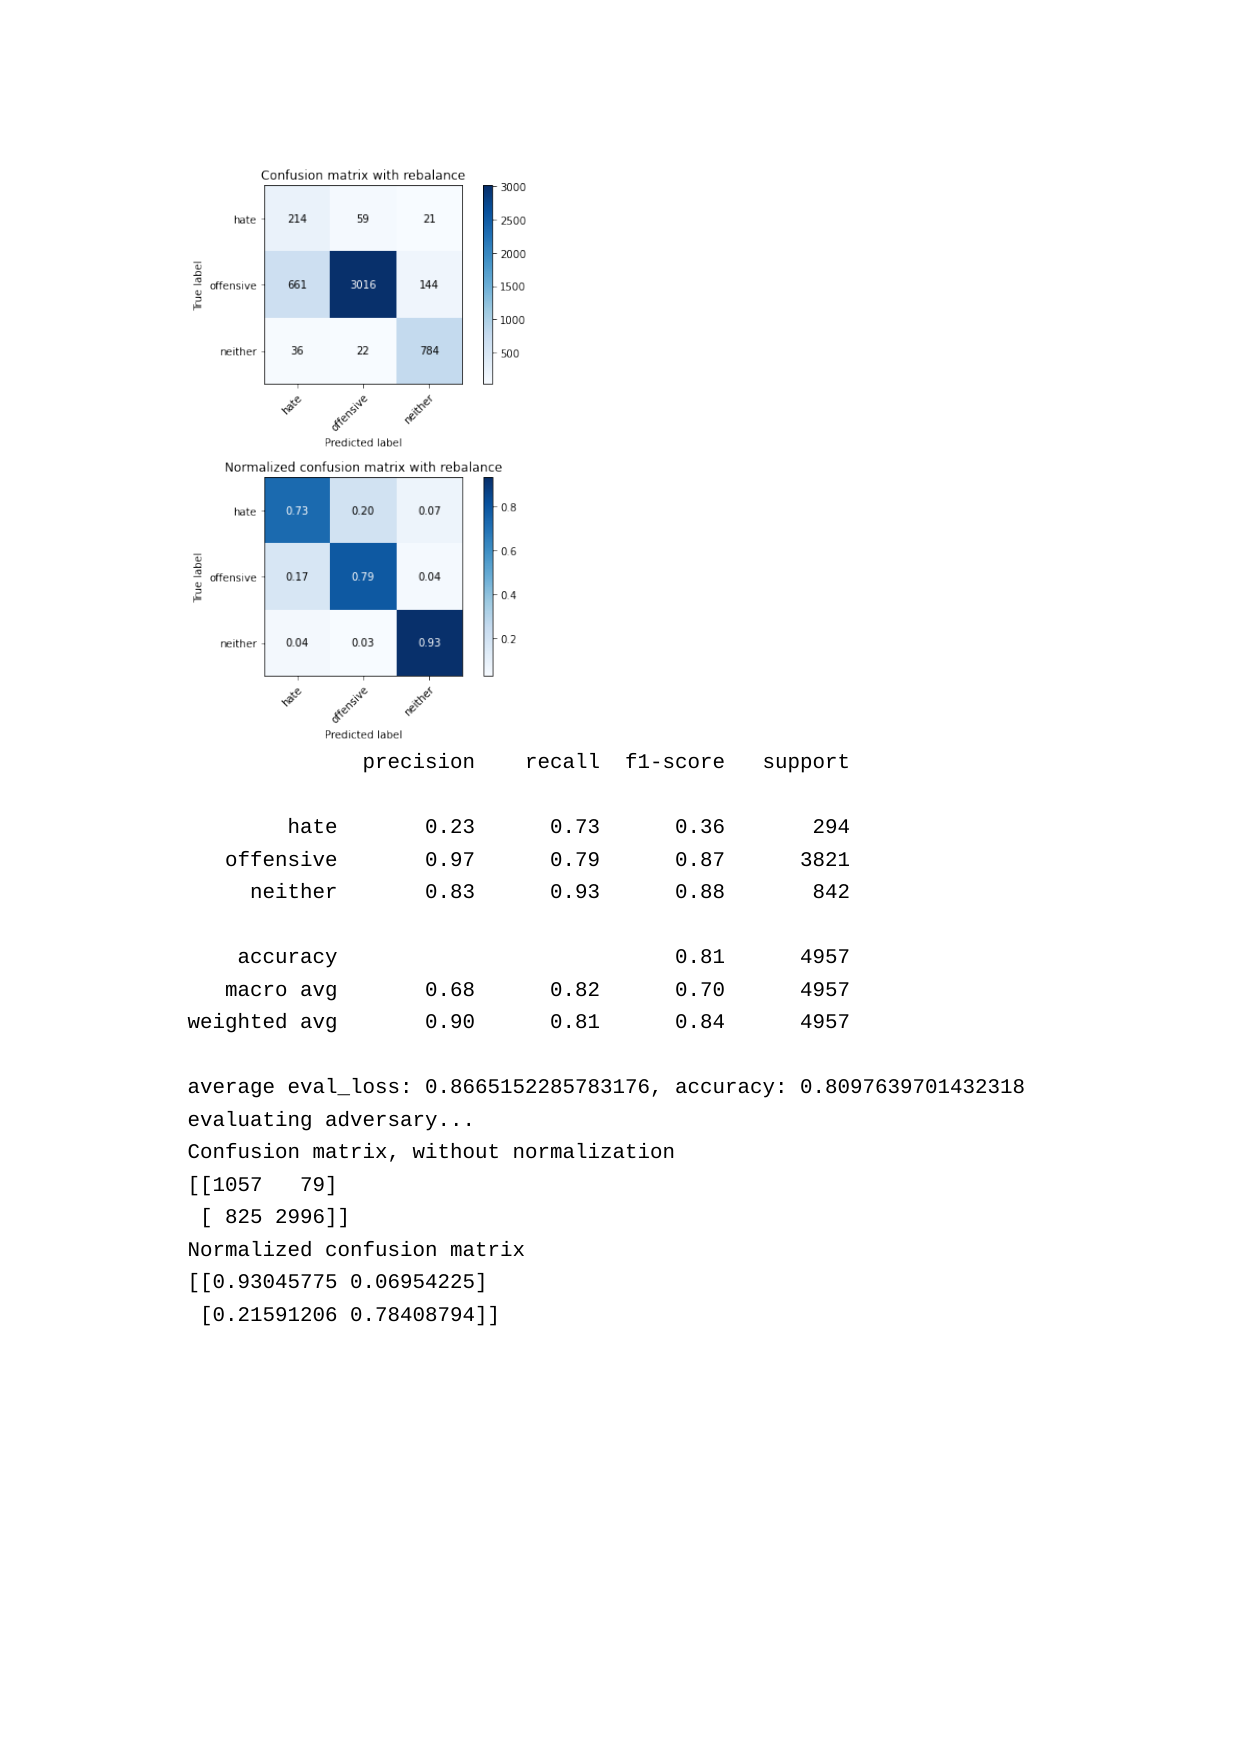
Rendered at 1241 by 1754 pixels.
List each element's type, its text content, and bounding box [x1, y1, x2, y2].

text accuracy 0.81 4957 [187, 942, 1053, 974]
text neither 0.83 0.93 0.88 842 [187, 877, 1053, 909]
text [ 825 2996]] [187, 1202, 1053, 1234]
text precision recall f1-score support [187, 747, 1053, 779]
text macro avg 0.68 0.82 0.70 4957 [187, 974, 1053, 1007]
text evaluating adversary... [187, 1104, 1053, 1137]
text average eval_loss: 0.8665152285783176, accuracy: 0.8097639701432318 [187, 1072, 1053, 1104]
text weighted avg 0.90 0.81 0.84 4957 [187, 1007, 1053, 1039]
text [[0.93045775 0.06954225] [187, 1267, 1053, 1299]
picture [187, 162, 533, 747]
text [[1057 79] [187, 1169, 1053, 1202]
text offensive 0.97 0.79 0.87 3821 [187, 844, 1053, 877]
text Normalized confusion matrix [187, 1234, 1053, 1267]
text [0.21591206 0.78408794]] [187, 1299, 1053, 1332]
text Confusion matrix, without normalization [187, 1137, 1053, 1169]
text hate 0.23 0.73 0.36 294 [187, 812, 1053, 844]
